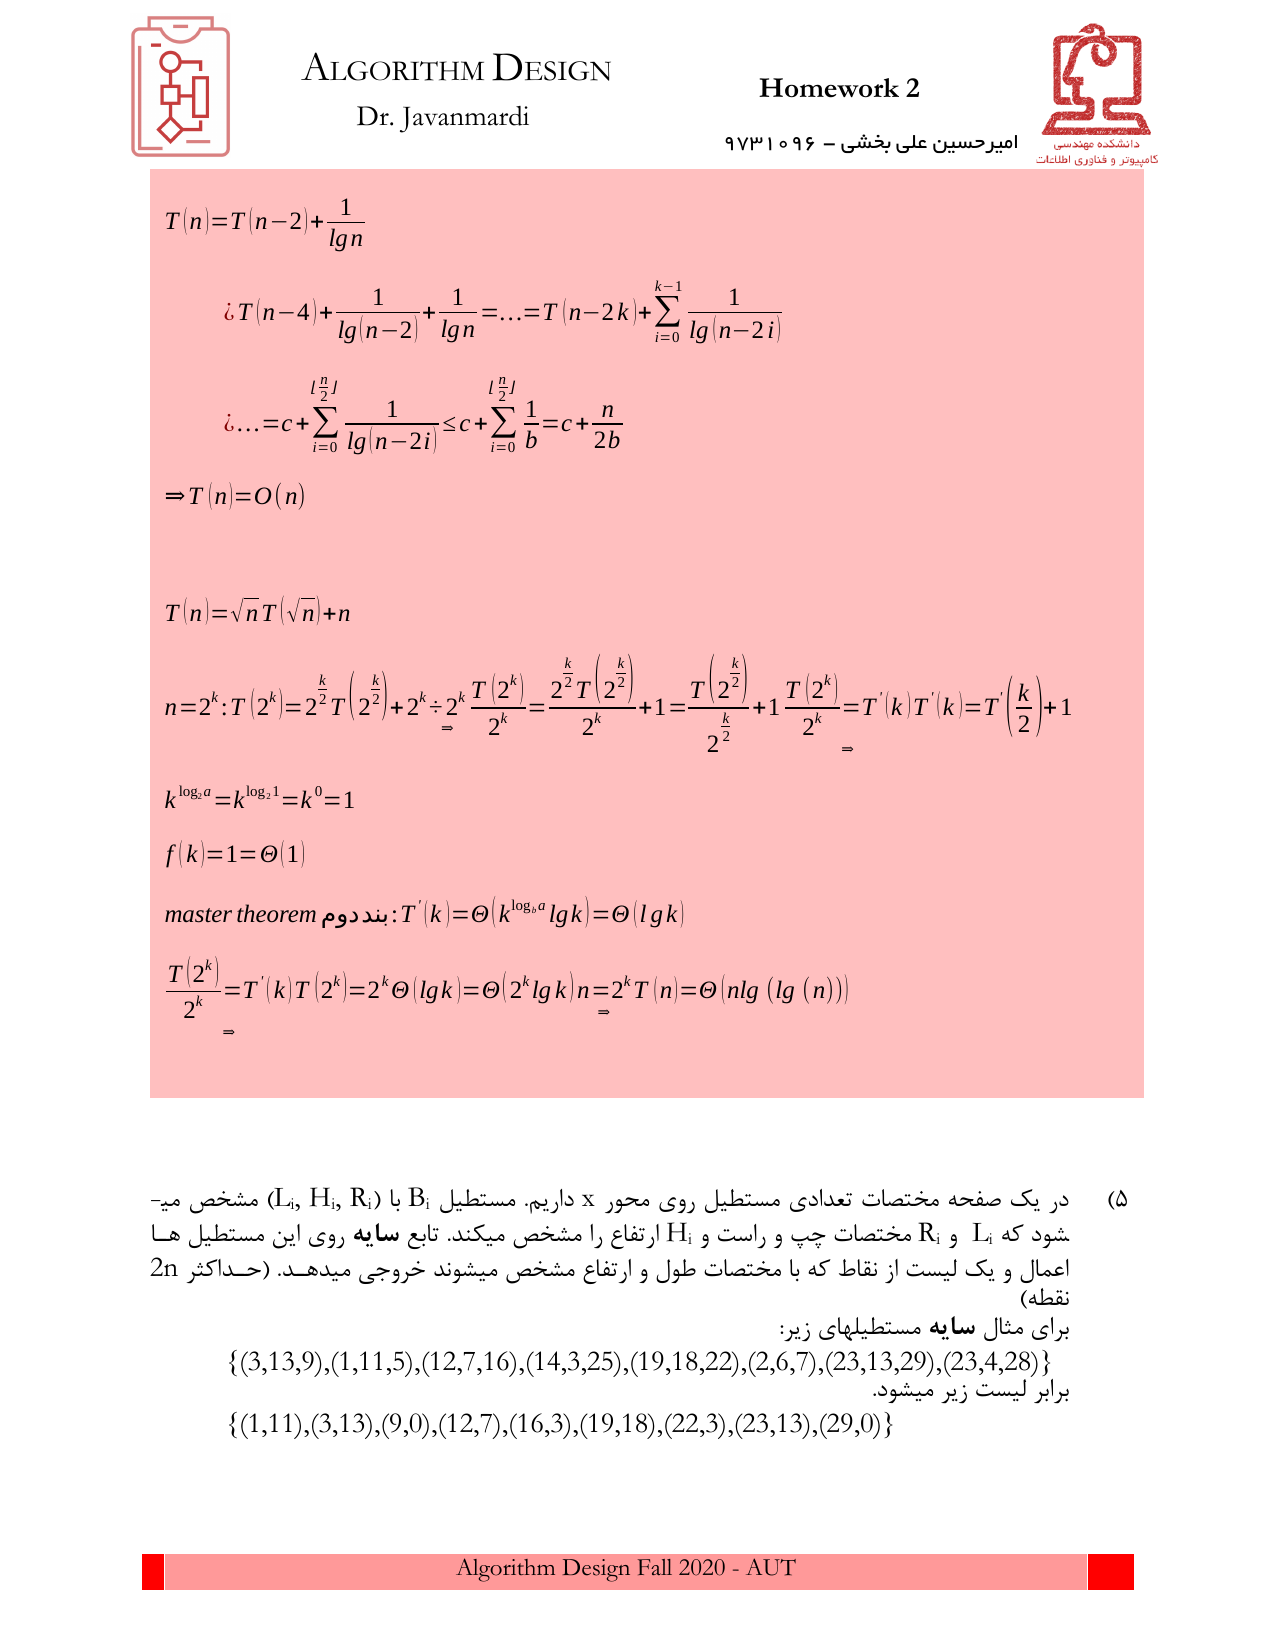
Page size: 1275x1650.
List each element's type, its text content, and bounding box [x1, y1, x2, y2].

list در یک صفحه مختصات تعدادی مستطیل روی محور x داریم. مستطیل Bi با (Li, Hi, Ri) مشخص میشود که Li و Ri مختصات چپ و راست و Hi ارتفاع را مشخص میکند. تابع سایه روی این مستطیل ها اعمال و یک لیست از نقاط که با مختصات طول و ارتفاع مشخص میشوند خروجی میدهد. (حداکثر 2n نقطه) [150, 1181, 1106, 1316]
table_cell [150, 169, 1144, 570]
table_cell [150, 570, 1144, 1098]
list برابر لیست زیر میشود. [150, 1378, 1069, 1407]
list {(1,11),(3,13),(9,0),(12,7),(16,3),(19,18),(22,3),(23,13),(29,0)} [225, 1407, 1144, 1440]
list {(3,13,9),(1,11,5),(12,7,16),(14,3,25),(19,18,22),(2,6,7),(23,13,29),(23,4,28)} [225, 1345, 1144, 1378]
list برای مثال سایه مستطیلهای زیر: [150, 1316, 1069, 1345]
